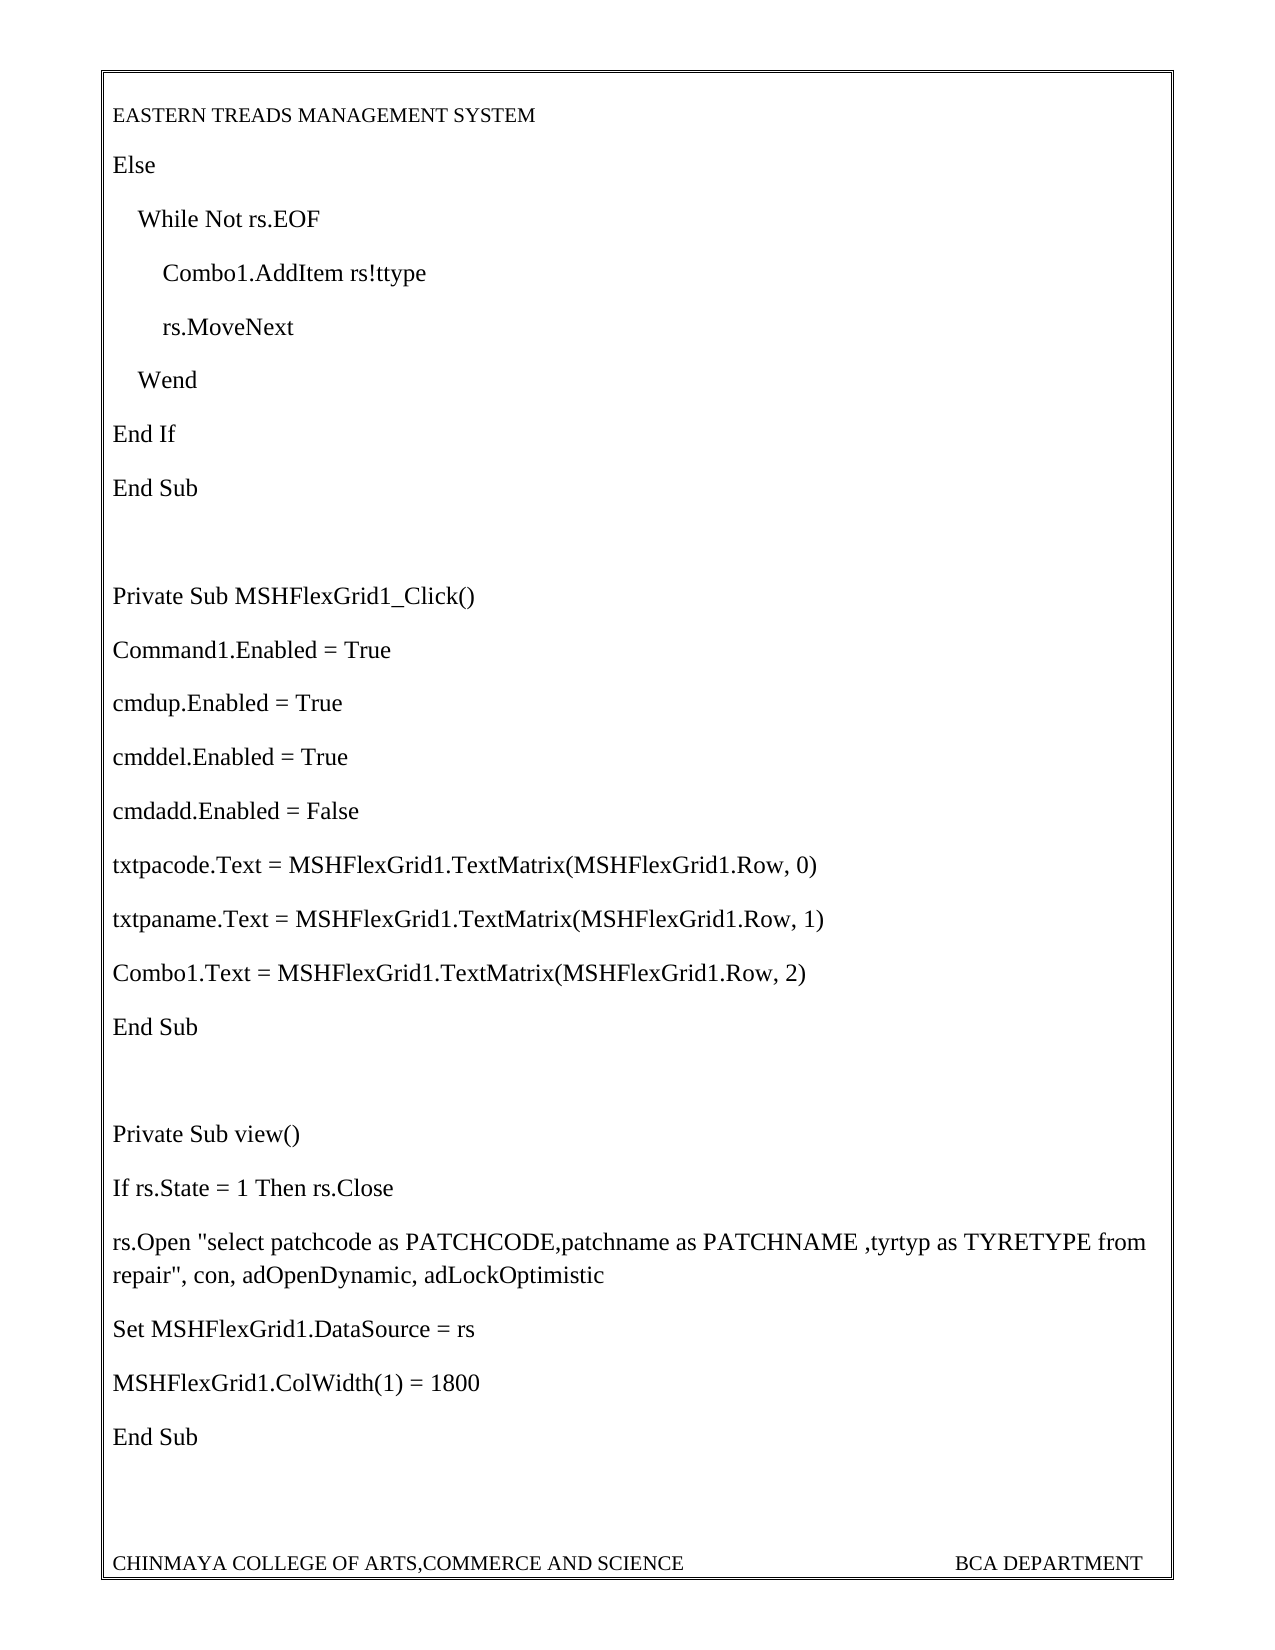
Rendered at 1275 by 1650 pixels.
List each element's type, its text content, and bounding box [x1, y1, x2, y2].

text Combo1.AddItem rs!ttype [112, 258, 1162, 286]
text txtpaname.Text = MSHFlexGrid1.TextMatrix(MSHFlexGrid1.Row, 1) [112, 904, 1162, 933]
text Command1.Enabled = True [112, 635, 1162, 663]
text cmdadd.Enabled = False [112, 796, 1162, 825]
text Else [112, 150, 1162, 179]
text While Not rs.EOF [112, 204, 1162, 233]
text Private Sub view() [112, 1119, 1162, 1148]
text End Sub [112, 1012, 1162, 1040]
text MSHFlexGrid1.ColWidth(1) = 1800 [112, 1368, 1162, 1397]
text Set MSHFlexGrid1.DataSource = rs [112, 1314, 1162, 1343]
text Combo1.Text = MSHFlexGrid1.TextMatrix(MSHFlexGrid1.Row, 2) [112, 958, 1162, 987]
text cmddel.Enabled = True [112, 742, 1162, 771]
text rs.MoveNext [112, 312, 1162, 340]
text End Sub [112, 1422, 1162, 1450]
text rs.Open "select patchcode as PATCHCODE,patchname as PATCHNAME ,tyrtyp as TYRETYPE from repair", con, adOpenDynamic, adLockOptimistic [112, 1227, 1162, 1289]
text End Sub [112, 473, 1162, 502]
text txtpacode.Text = MSHFlexGrid1.TextMatrix(MSHFlexGrid1.Row, 0) [112, 850, 1162, 879]
text cmdup.Enabled = True [112, 688, 1162, 717]
text Wend [112, 365, 1162, 394]
text If rs.State = 1 Then rs.Close [112, 1173, 1162, 1202]
text Private Sub MSHFlexGrid1_Click() [112, 581, 1162, 609]
text End If [112, 419, 1162, 448]
